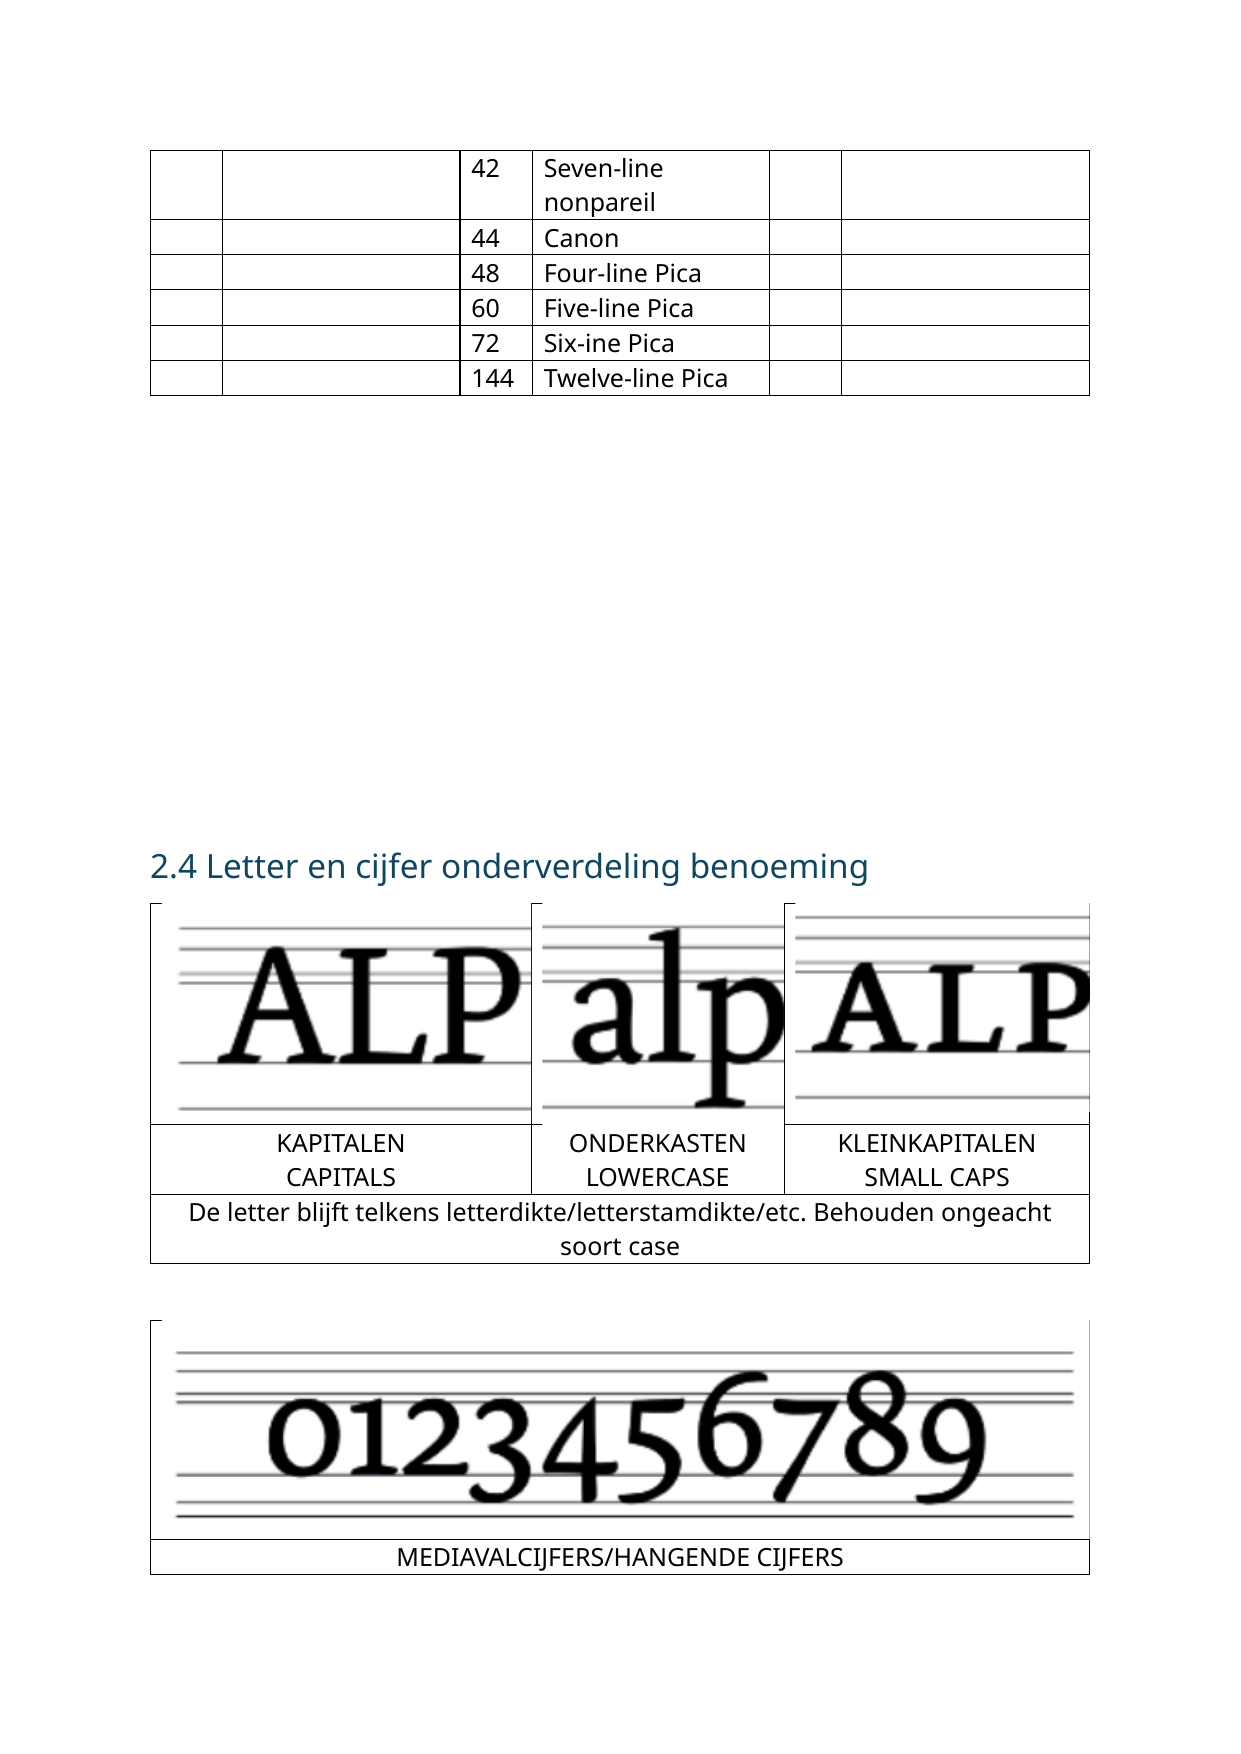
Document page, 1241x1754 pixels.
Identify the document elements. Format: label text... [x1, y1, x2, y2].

table_cell [842, 151, 1089, 219]
table_cell KAPITALEN CAPITALS [151, 1125, 531, 1193]
table_cell [842, 220, 1089, 254]
table_cell Seven-line nonpareil [533, 151, 769, 219]
table_cell 42 [461, 151, 532, 219]
table_cell [223, 326, 459, 359]
table_header [151, 1321, 161, 1539]
table_header [532, 904, 542, 1124]
table_cell [223, 151, 459, 219]
table_cell [770, 220, 841, 254]
picture [161, 903, 532, 1122]
table_cell [770, 255, 841, 289]
table_cell [223, 255, 459, 289]
picture [542, 903, 784, 1125]
table_cell [223, 290, 459, 324]
table_cell [770, 326, 841, 359]
table_header [785, 904, 1089, 1124]
table_cell [151, 151, 222, 219]
table_cell [842, 361, 1089, 395]
table_cell Five-line Pica [533, 290, 769, 324]
table_cell 44 [461, 220, 532, 254]
table_cell KLEINKAPITALEN SMALL CAPS [785, 1125, 1089, 1193]
table_cell [770, 151, 841, 219]
table_cell [842, 255, 1089, 289]
picture [795, 903, 1090, 1112]
table_cell ONDERKASTEN LOWERCASE [532, 1125, 784, 1193]
table_cell [770, 290, 841, 324]
table_cell [151, 220, 222, 254]
table_cell 48 [461, 255, 532, 289]
table_cell 72 [461, 326, 532, 359]
table_cell [842, 290, 1089, 324]
table_cell 144 [461, 361, 532, 395]
table_cell 60 [461, 290, 532, 324]
table_cell [151, 255, 222, 289]
table_cell [151, 361, 222, 395]
table_cell Twelve-line Pica [533, 361, 769, 395]
table_cell Canon [533, 220, 769, 254]
table_cell Four-line Pica [533, 255, 769, 289]
table_cell Six-ine Pica [533, 326, 769, 359]
table_cell [151, 326, 222, 359]
table_cell [151, 290, 222, 324]
subtitle 2.4 Letter en cijfer onderverdeling benoeming [150, 842, 1090, 888]
table_header [151, 904, 531, 1124]
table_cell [151, 1540, 1089, 1574]
table_cell [223, 361, 459, 395]
table_cell De letter blijft telkens letterdikte/letterstamdikte/etc. Behouden ongeacht soort case [151, 1195, 1089, 1263]
table_cell [223, 220, 459, 254]
table_cell [770, 361, 841, 395]
table_cell [842, 326, 1089, 359]
picture [161, 1320, 1090, 1539]
